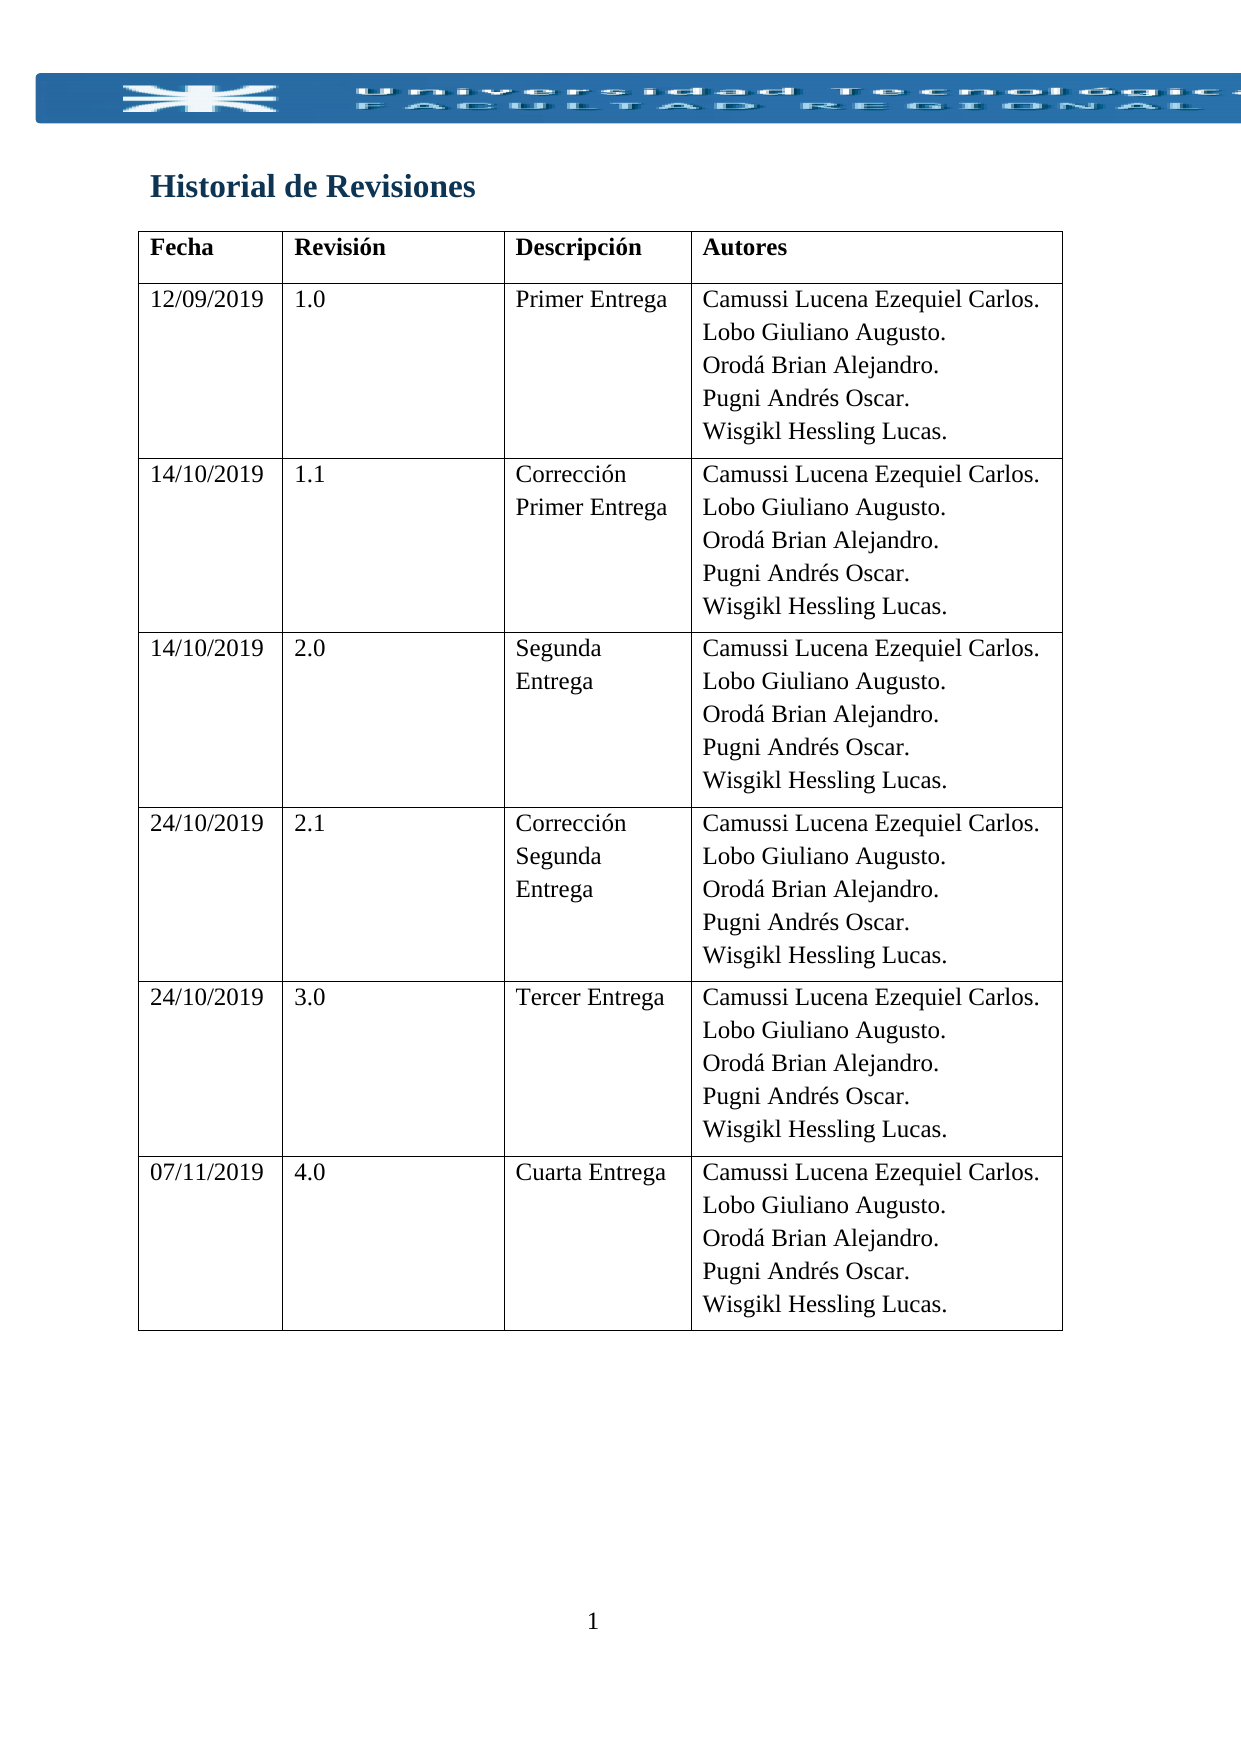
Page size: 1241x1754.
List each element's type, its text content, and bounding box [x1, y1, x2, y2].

table_cell 24/10/2019 [139, 808, 282, 981]
table_cell 1.0 [283, 284, 504, 458]
text Historial de Revisiones [150, 166, 1090, 204]
table_cell Corrección Primer Entrega [505, 459, 691, 632]
table_cell 2.1 [283, 808, 504, 981]
table_cell 14/10/2019 [139, 459, 282, 632]
table_cell Camussi Lucena Ezequiel Carlos. Lobo Giuliano Augusto. Orodá Brian Alejandro. Pugni Andrés Oscar. Wisgikl Hessling Lucas. [692, 808, 1062, 981]
table_cell 24/10/2019 [139, 982, 282, 1156]
table_cell Camussi Lucena Ezequiel Carlos. Lobo Giuliano Augusto. Orodá Brian Alejandro. Pugni Andrés Oscar. Wisgikl Hessling Lucas. [692, 284, 1062, 458]
table_cell 14/10/2019 [139, 633, 282, 807]
picture [35, 73, 1241, 124]
table_cell 1.1 [283, 459, 504, 632]
table_header Fecha [139, 232, 282, 283]
table_cell 07/11/2019 [139, 1157, 282, 1330]
table_cell 3.0 [283, 982, 504, 1156]
table_header Descripción [505, 232, 691, 283]
table_cell Primer Entrega [505, 284, 691, 458]
table_cell Camussi Lucena Ezequiel Carlos. Lobo Giuliano Augusto. Orodá Brian Alejandro. Pugni Andrés Oscar. Wisgikl Hessling Lucas. [692, 982, 1062, 1156]
table_cell Camussi Lucena Ezequiel Carlos. Lobo Giuliano Augusto. Orodá Brian Alejandro. Pugni Andrés Oscar. Wisgikl Hessling Lucas. [692, 1157, 1062, 1330]
table_cell Corrección Segunda Entrega [505, 808, 691, 981]
table_cell Camussi Lucena Ezequiel Carlos. Lobo Giuliano Augusto. Orodá Brian Alejandro. Pugni Andrés Oscar. Wisgikl Hessling Lucas. [692, 459, 1062, 632]
table_cell Segunda Entrega [505, 633, 691, 807]
table_cell Cuarta Entrega [505, 1157, 691, 1330]
table_cell Tercer Entrega [505, 982, 691, 1156]
table_header Autores [692, 232, 1062, 283]
table_cell 2.0 [283, 633, 504, 807]
table_cell 4.0 [283, 1157, 504, 1330]
table_header Revisión [283, 232, 504, 283]
table_cell 12/09/2019 [139, 284, 282, 458]
table_cell Camussi Lucena Ezequiel Carlos. Lobo Giuliano Augusto. Orodá Brian Alejandro. Pugni Andrés Oscar. Wisgikl Hessling Lucas. [692, 633, 1062, 807]
